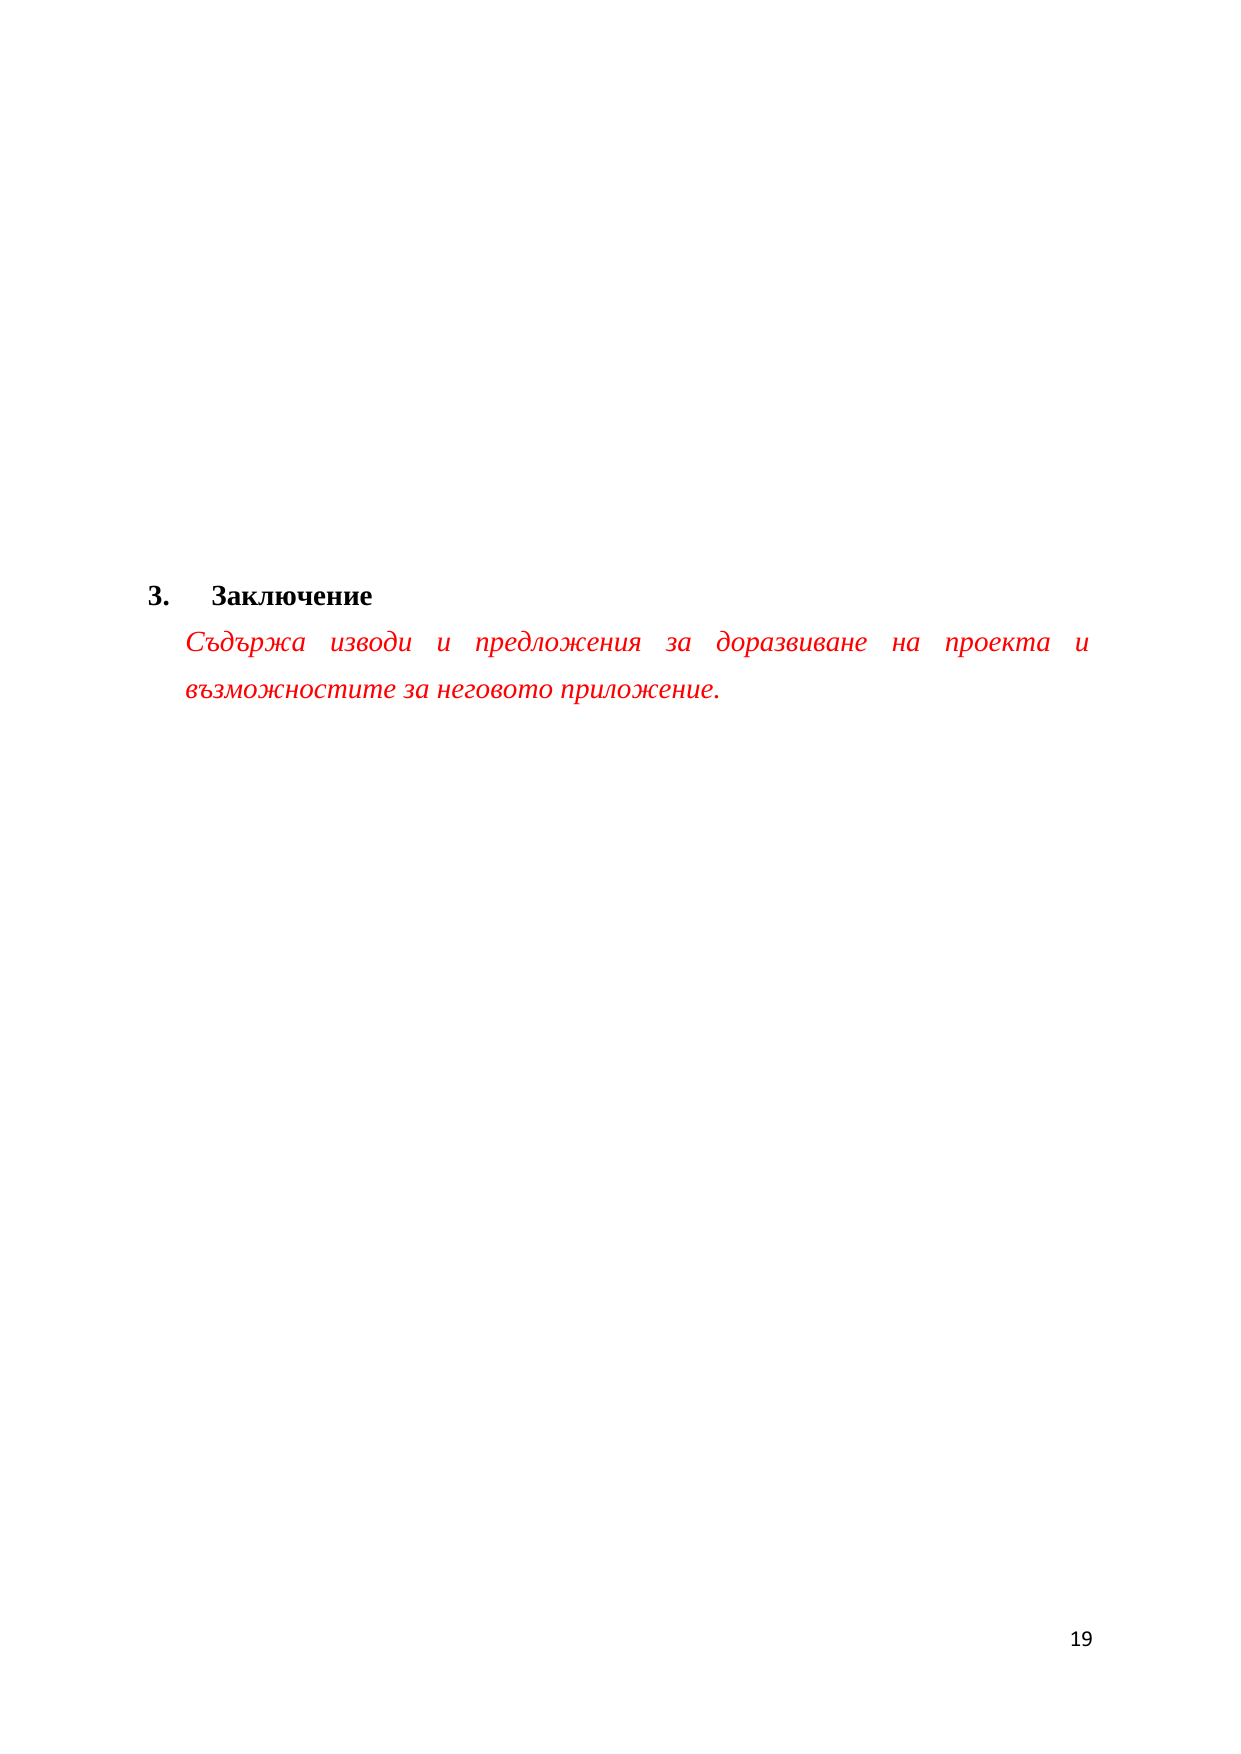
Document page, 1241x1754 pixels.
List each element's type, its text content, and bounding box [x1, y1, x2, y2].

text Съдържа изводи и предложения за доразвиване на проекта и възможностите за неговото приложение. [185, 624, 1093, 705]
subtitle Заключение [148, 578, 1093, 611]
